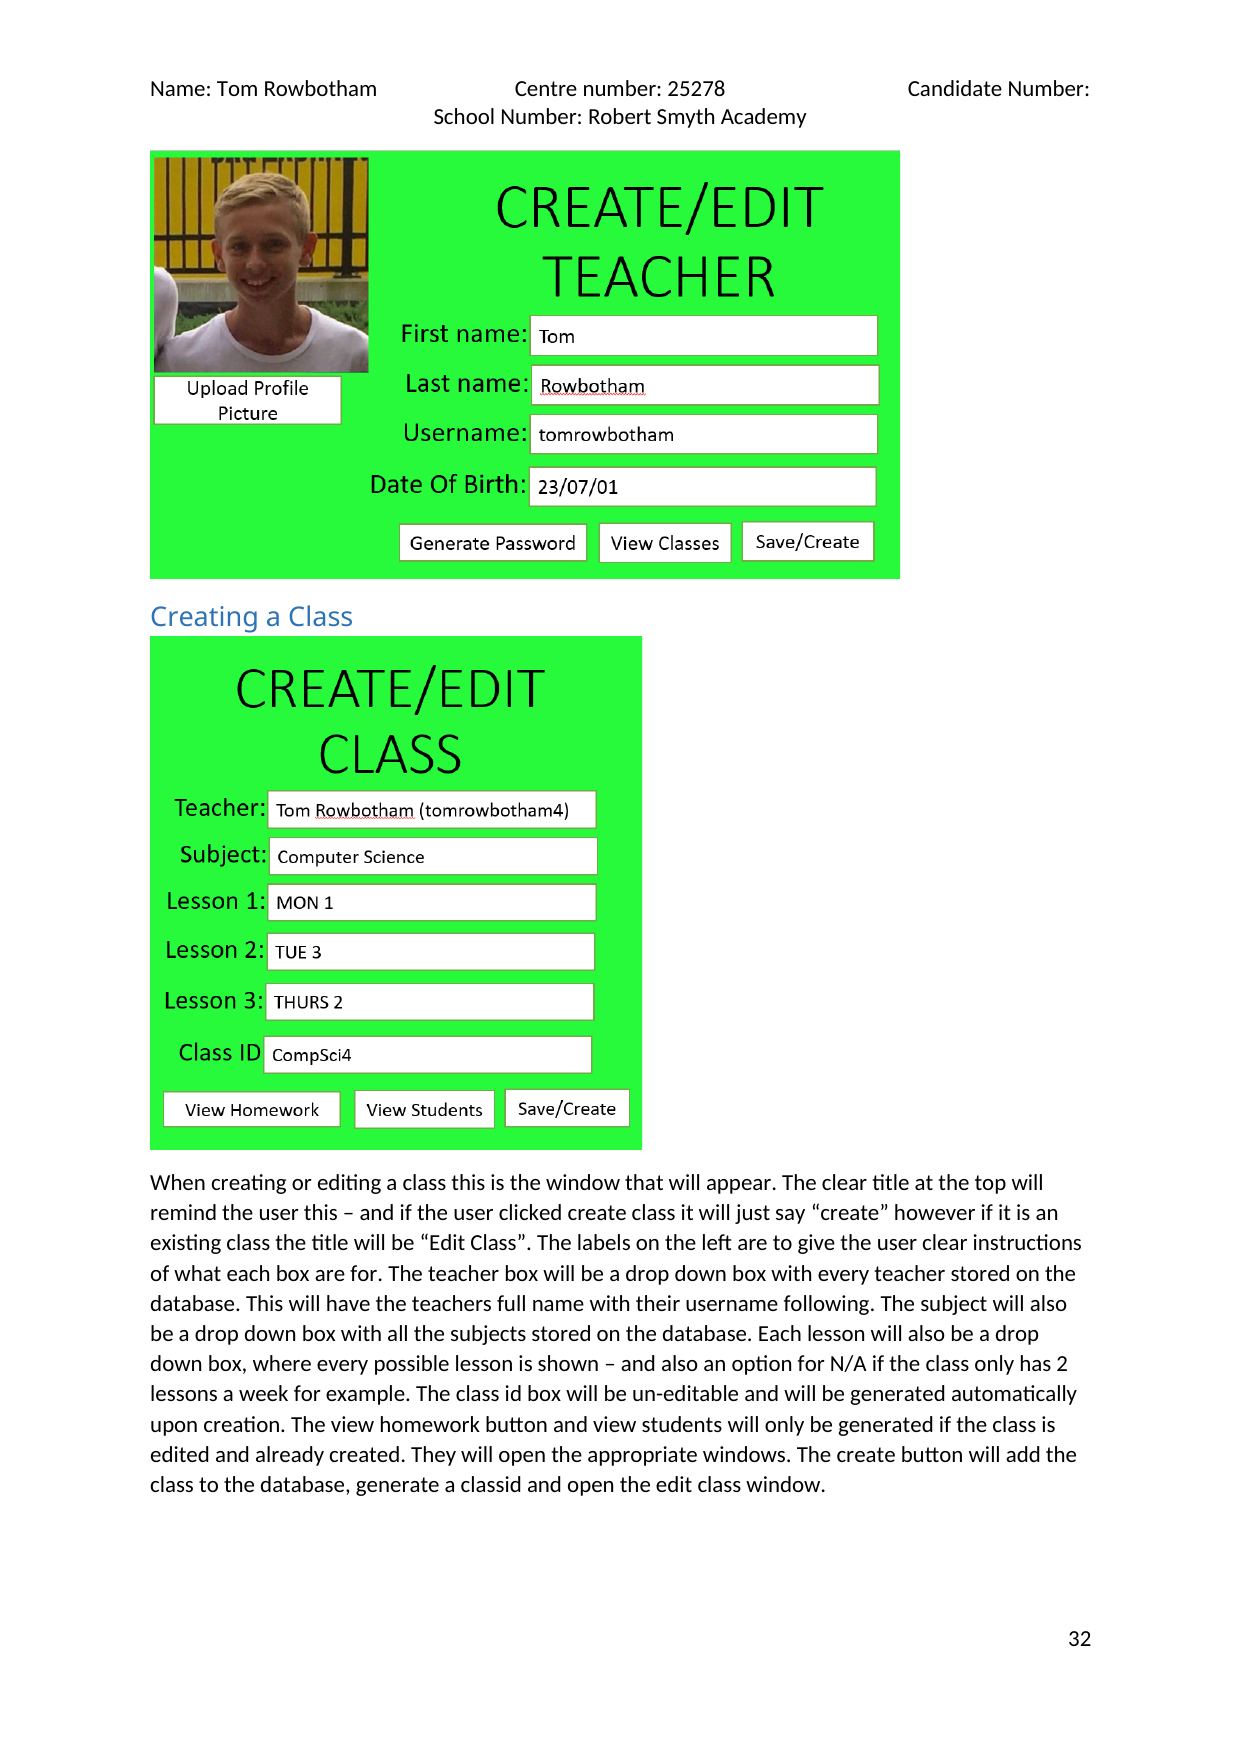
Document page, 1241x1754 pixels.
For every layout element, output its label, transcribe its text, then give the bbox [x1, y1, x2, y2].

subtitle Creating a Class [150, 597, 1090, 634]
picture [150, 636, 643, 1150]
text When creating or editing a class this is the window that will appear. The clear title at the top will remind the user this – and if the user clicked create class it will just say “create” however if it is an existing class the title will be “Edit Class”. The labels on the left are to give the user clear instructions of what each box are for. The teacher box will be a drop down box with every teacher stored on the database. This will have the teachers full name with their username following. The subject will also be a drop down box with all the subjects stored on the database. Each lesson will also be a drop down box, where every possible lesson is shown – and also an option for N/A if the class only has 2 lessons a week for example. The class id box will be un-editable and will be generated automatically upon creation. The view homework button and view students will only be generated if the class is edited and already created. They will open the appropriate windows. The create button will add the class to the database, generate a classid and open the edit class window. [150, 1168, 1090, 1498]
picture [150, 150, 901, 579]
